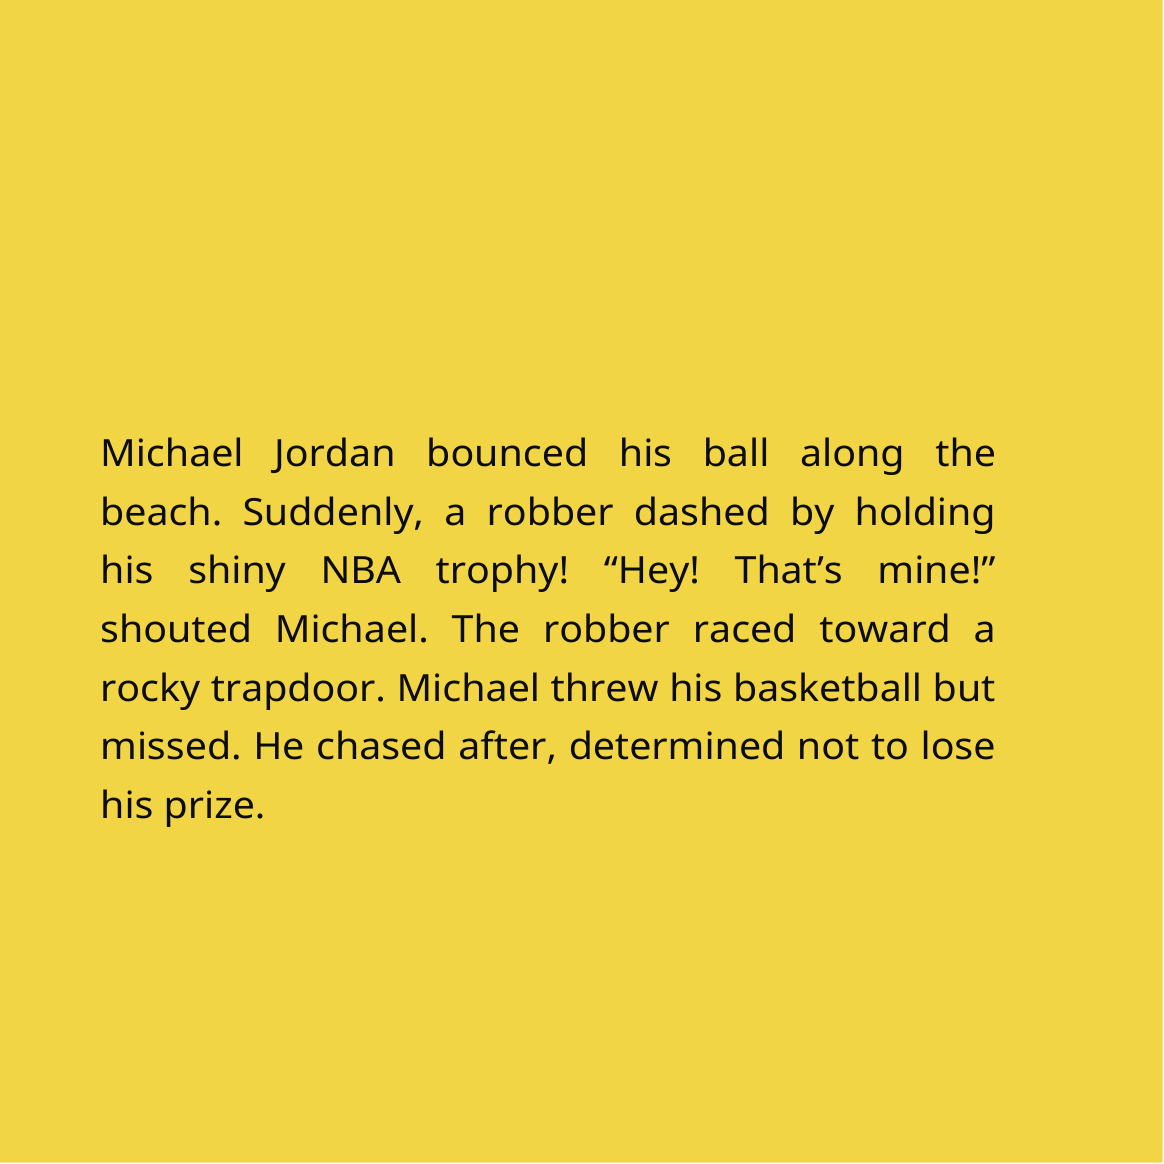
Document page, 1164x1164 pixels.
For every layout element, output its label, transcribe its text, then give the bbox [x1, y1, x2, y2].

text Michael Jordan bounced his ball along the beach. Suddenly, a robber dashed by holding his shiny NBA trophy! “Hey! That’s mine!” shouted Michael. The robber raced toward a rocky trapdoor. Michael threw his basketball but missed. He chased after, determined not to lose his prize. [100, 426, 997, 829]
